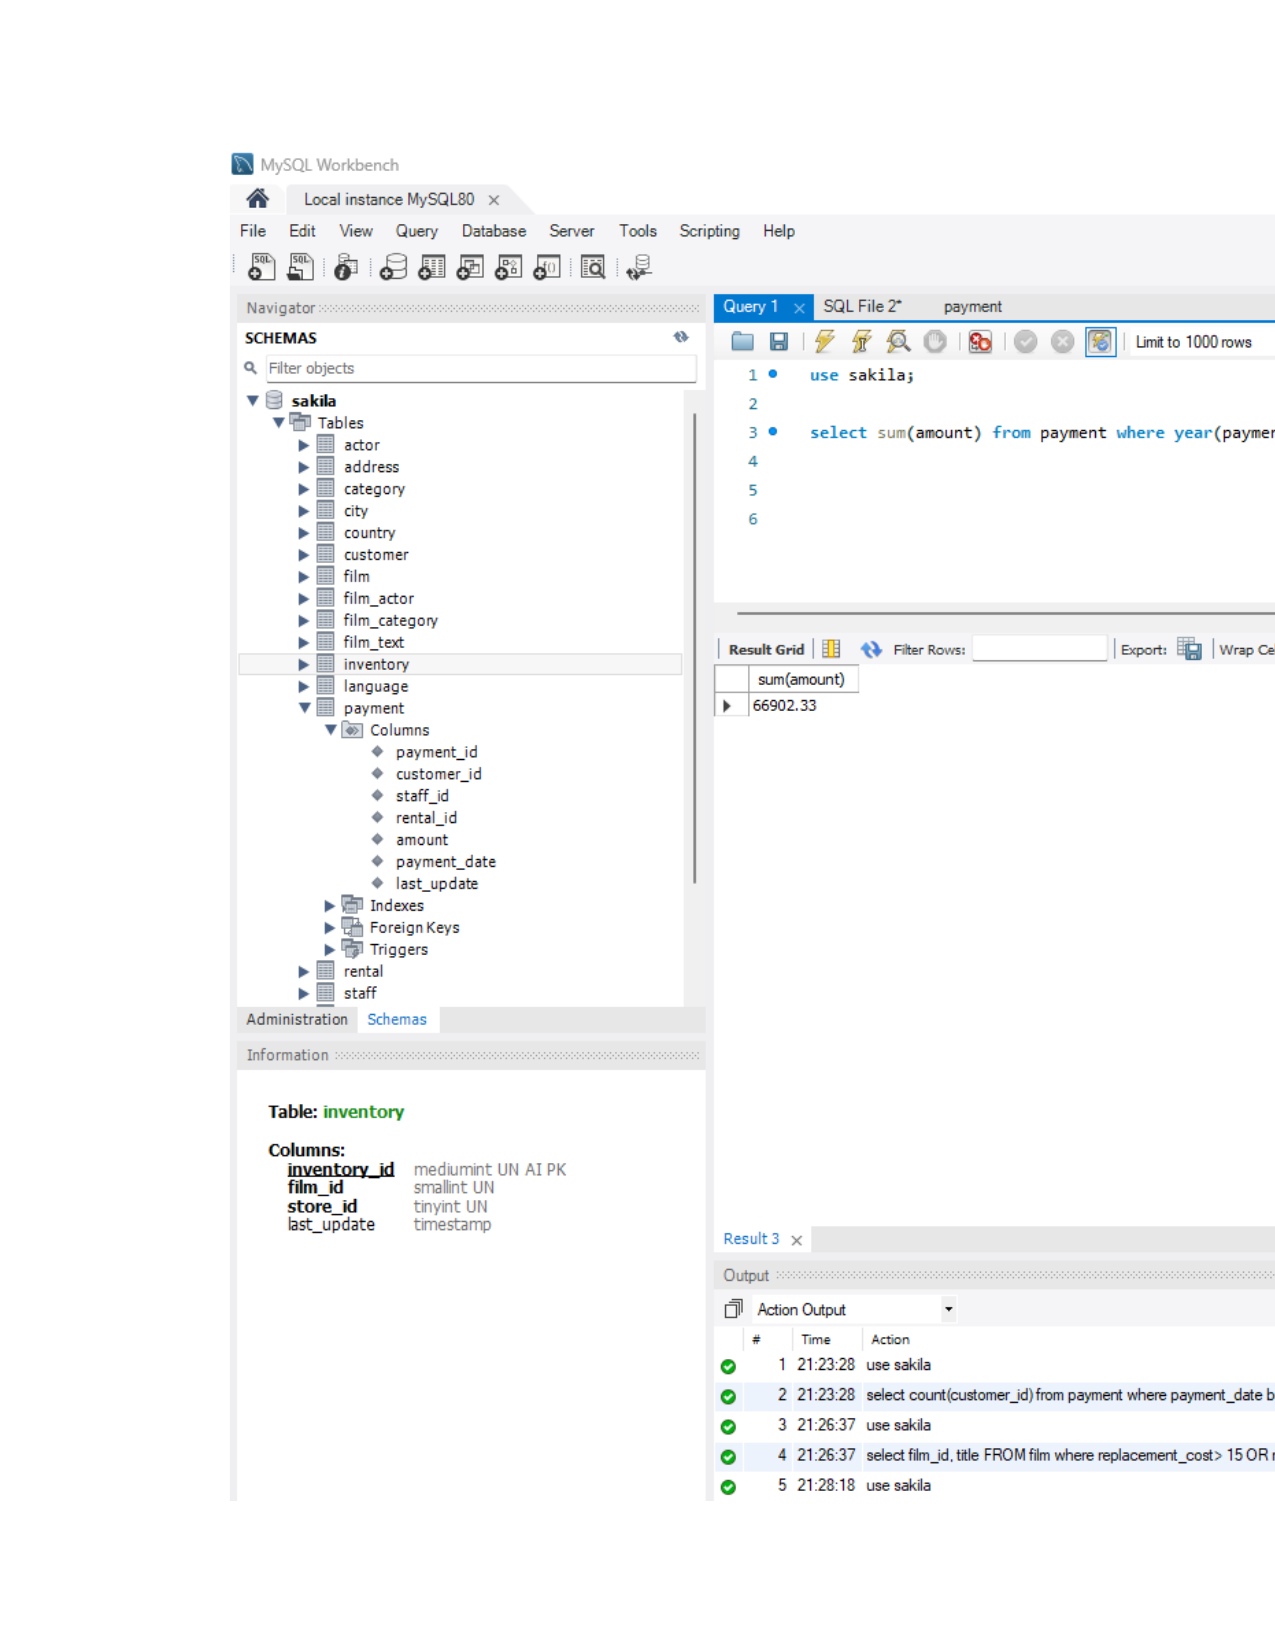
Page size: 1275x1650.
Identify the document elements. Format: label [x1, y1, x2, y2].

picture [229, 150, 1275, 1501]
